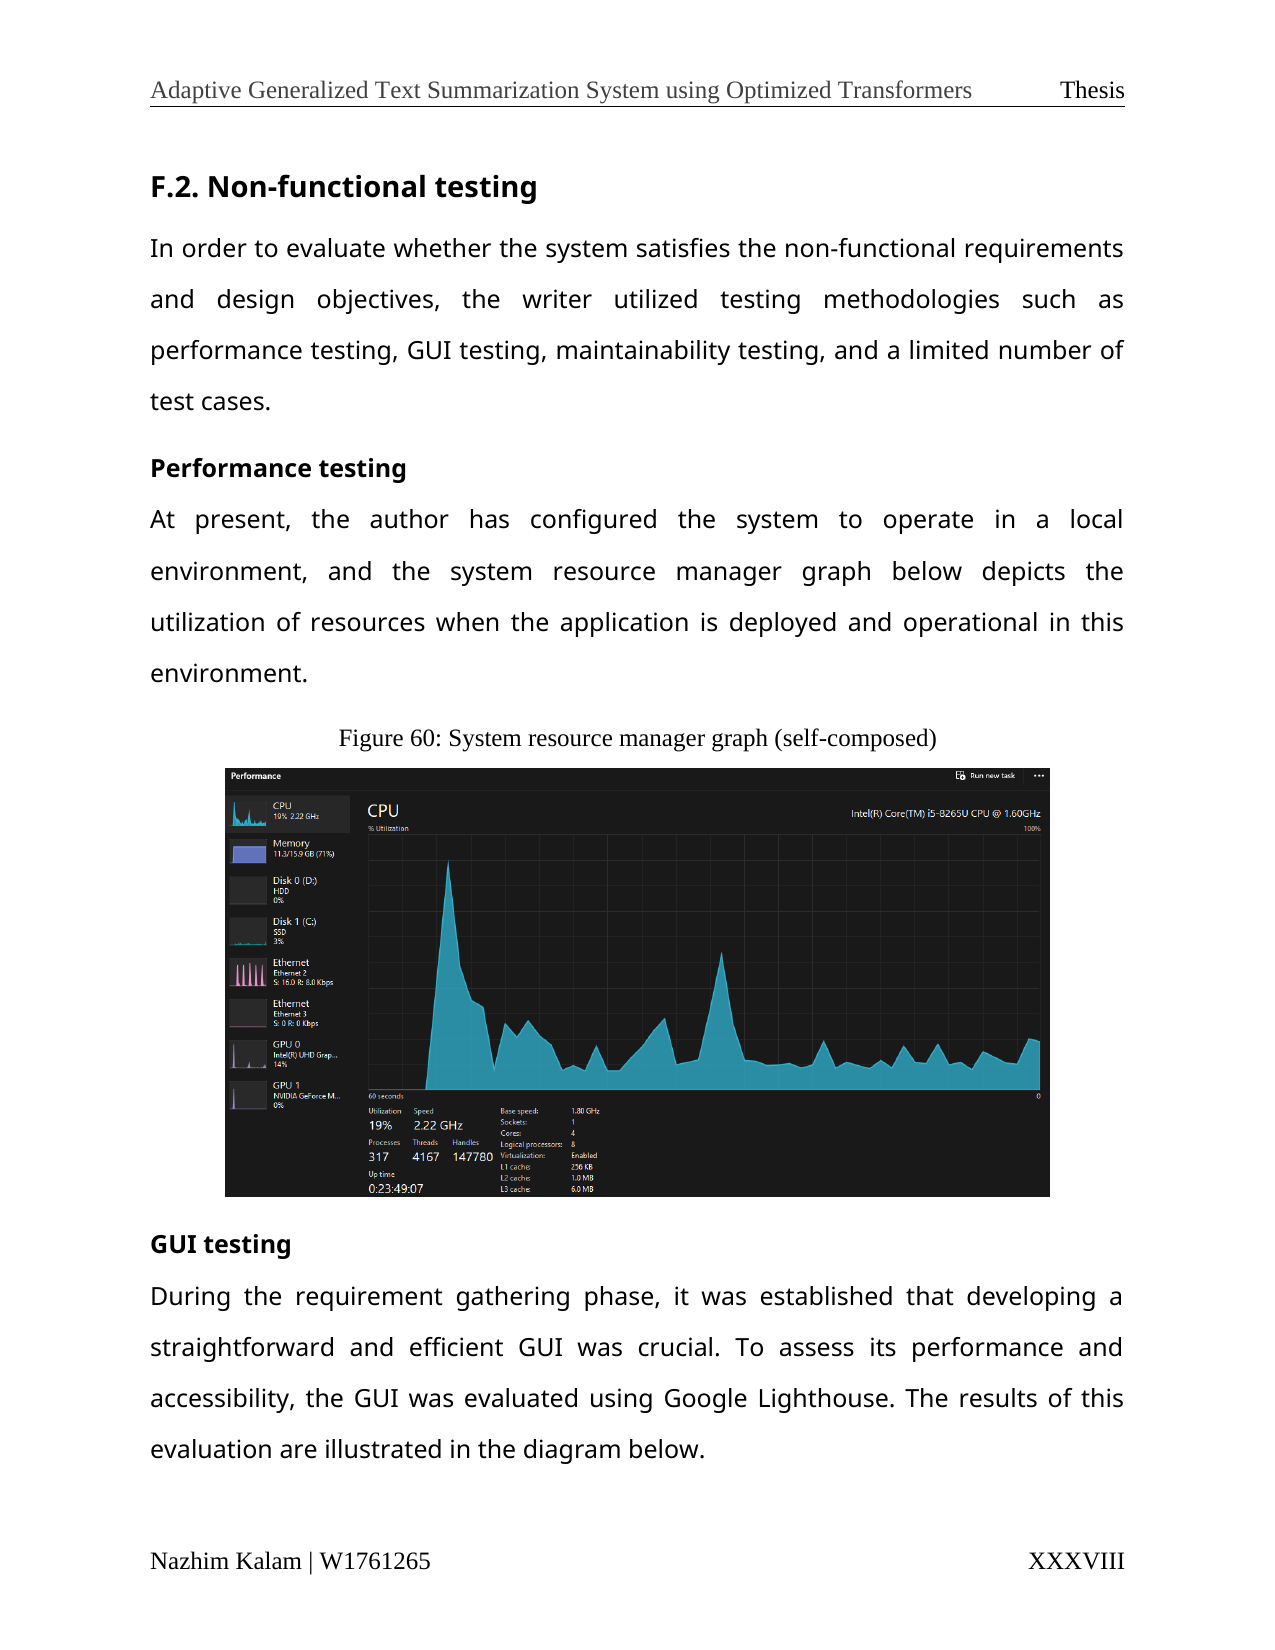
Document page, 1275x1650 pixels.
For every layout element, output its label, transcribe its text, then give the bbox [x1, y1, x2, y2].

text At present, the author has configured the system to operate in a local environment, and the system resource manager graph below depicts the utilization of resources when the application is deployed and operational in this environment. [150, 502, 1125, 689]
text GUI testing [150, 1227, 1125, 1261]
picture [225, 768, 1050, 1197]
text Figure 60: System resource manager graph (self-composed) [150, 723, 1125, 752]
text Performance testing [150, 451, 1125, 485]
text In order to evaluate whether the system satisfies the non-functional requirements and design objectives, the writer utilized testing methodologies such as performance testing, GUI testing, maintainability testing, and a limited number of test cases. [150, 230, 1125, 417]
subtitle F.2. Non-functional testing [150, 167, 1125, 206]
text During the requirement gathering phase, it was established that developing a straightforward and efficient GUI was crucial. To assess its performance and accessibility, the GUI was evaluated using Google Lighthouse. The results of this evaluation are illustrated in the diagram below. [150, 1278, 1125, 1465]
